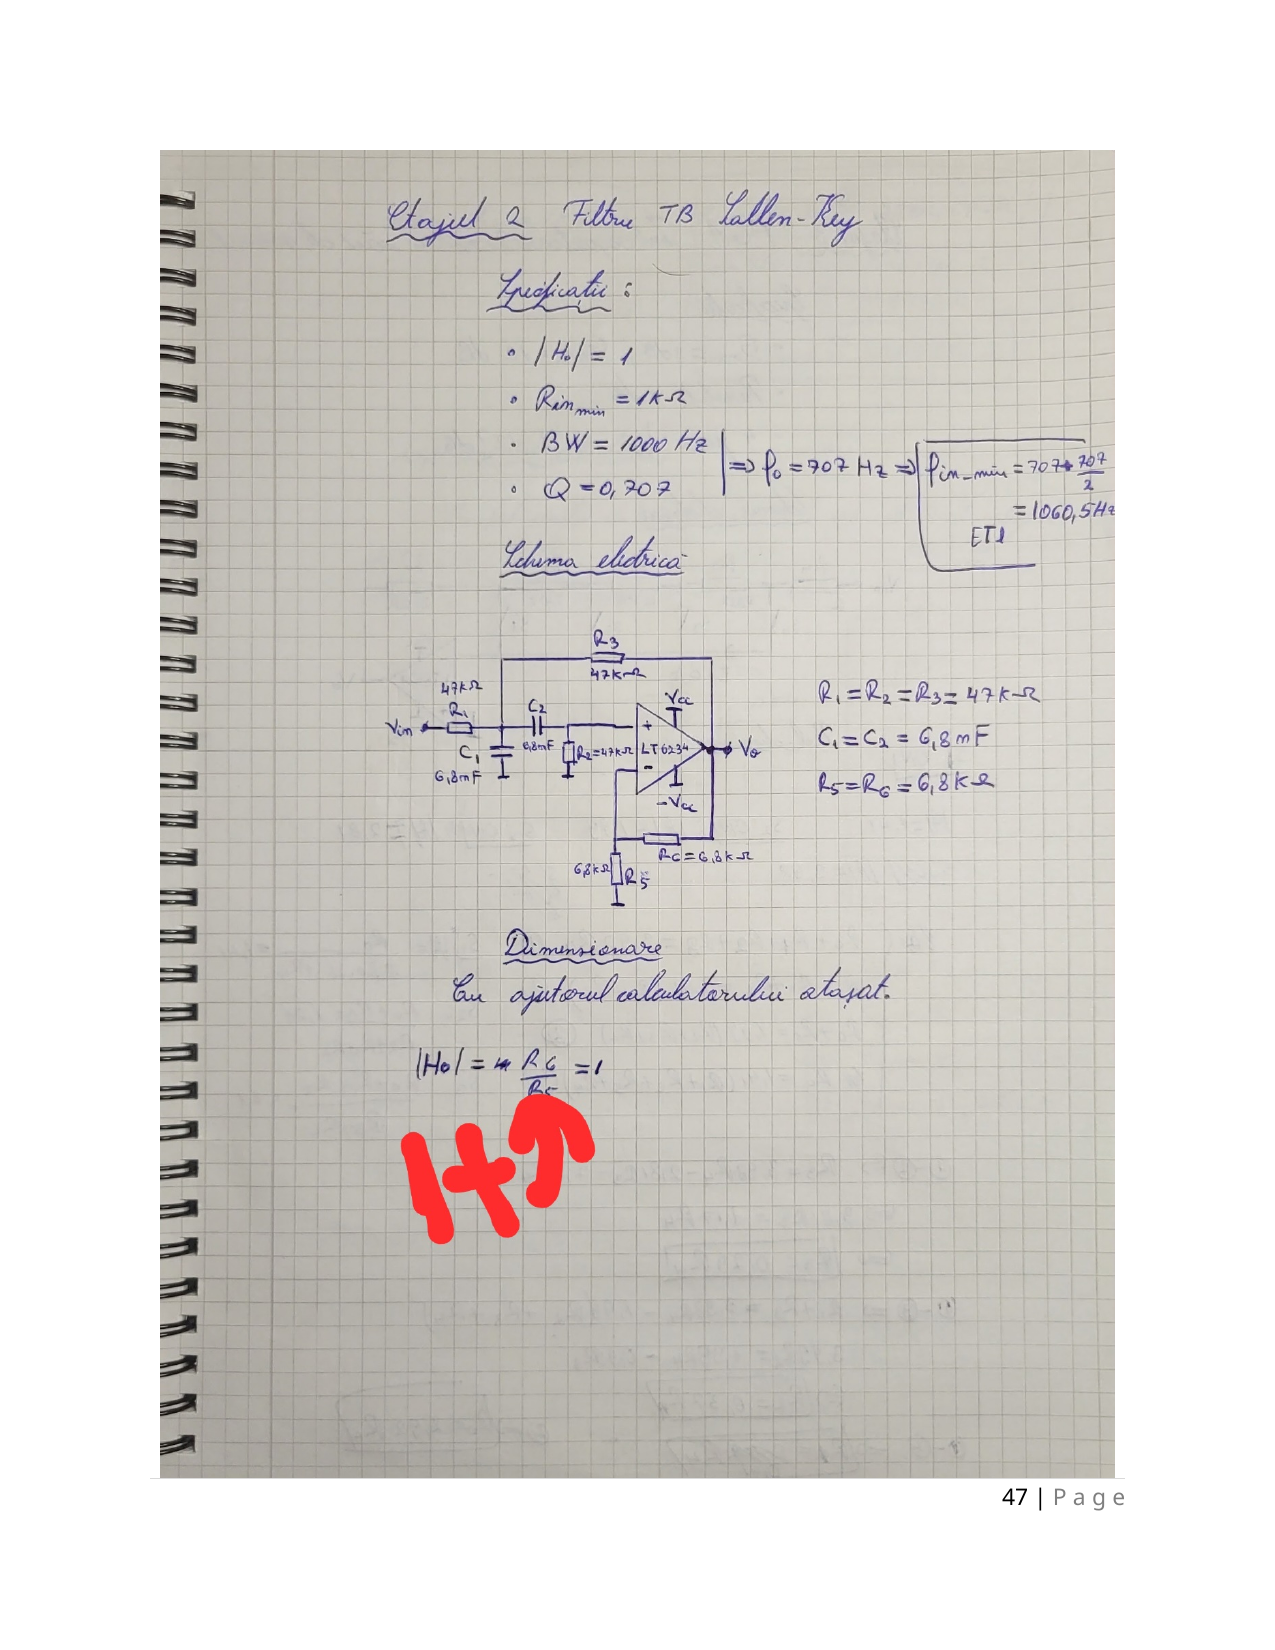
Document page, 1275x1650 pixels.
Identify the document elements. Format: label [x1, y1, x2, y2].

picture [160, 150, 1115, 1478]
